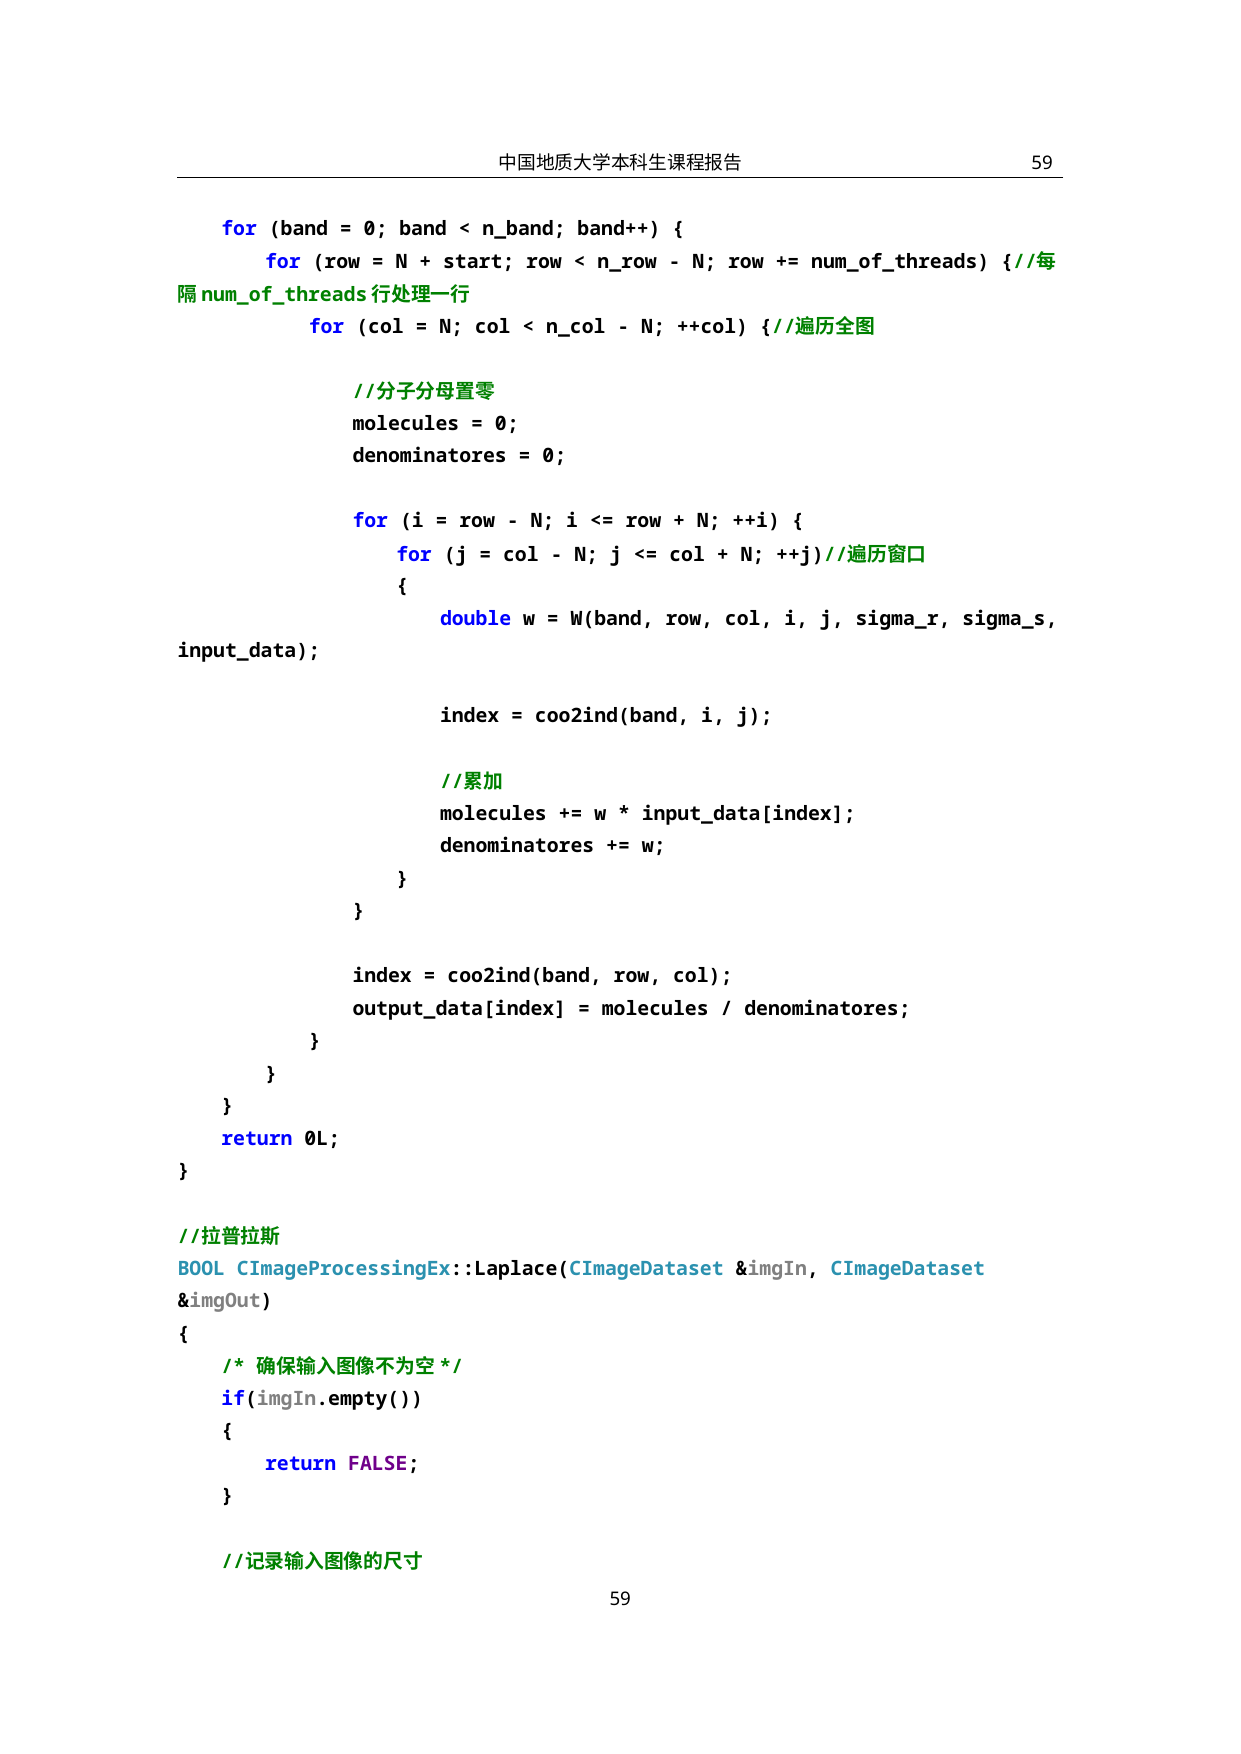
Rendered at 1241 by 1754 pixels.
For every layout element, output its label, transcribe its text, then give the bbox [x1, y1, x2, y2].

text molecules += w * input_data[index]; [177, 796, 1063, 829]
text } [177, 1024, 1063, 1056]
text for (i = row - N; i <= row + N; ++i) { [177, 504, 1063, 536]
text double w = W(band, row, col, i, j, sigma_r, sigma_s, input_data); [177, 601, 1063, 666]
text } [177, 1479, 1063, 1511]
text //记录输入图像的尺寸 [177, 1544, 1063, 1576]
text //分子分母置零 [177, 374, 1063, 406]
text index = coo2ind(band, row, col); [177, 959, 1063, 991]
text for (band = 0; band < n_band; band++) { [177, 211, 1063, 244]
text denominatores += w; [177, 829, 1063, 861]
text } [177, 861, 1063, 894]
text index = coo2ind(band, i, j); [177, 699, 1063, 731]
text } [177, 1089, 1063, 1121]
text molecules = 0; [177, 406, 1063, 439]
text for (col = N; col < n_col - N; ++col) {//遍历全图 [177, 309, 1063, 341]
text } [177, 1056, 1063, 1089]
text /* 确保输入图像不为空 */ [177, 1349, 1063, 1381]
text { [177, 1414, 1063, 1446]
text } [177, 894, 1063, 926]
text } [177, 1154, 1063, 1186]
text { [177, 569, 1063, 601]
text return FALSE; [177, 1446, 1063, 1479]
text for (row = N + start; row < n_row - N; row += num_of_threads) {//每隔num_of_threads行处理一行 [177, 244, 1063, 309]
text output_data[index] = molecules / denominatores; [177, 991, 1063, 1024]
text { [177, 1316, 1063, 1349]
text //拉普拉斯 [177, 1219, 1063, 1251]
text //累加 [177, 764, 1063, 796]
text for (j = col - N; j <= col + N; ++j)//遍历窗口 [177, 536, 1063, 569]
text return 0L; [177, 1121, 1063, 1154]
text BOOL CImageProcessingEx::Laplace(CImageDataset &imgIn, CImageDataset &imgOut) [177, 1251, 1063, 1316]
text if(imgIn.empty()) [177, 1381, 1063, 1414]
text denominatores = 0; [177, 439, 1063, 471]
